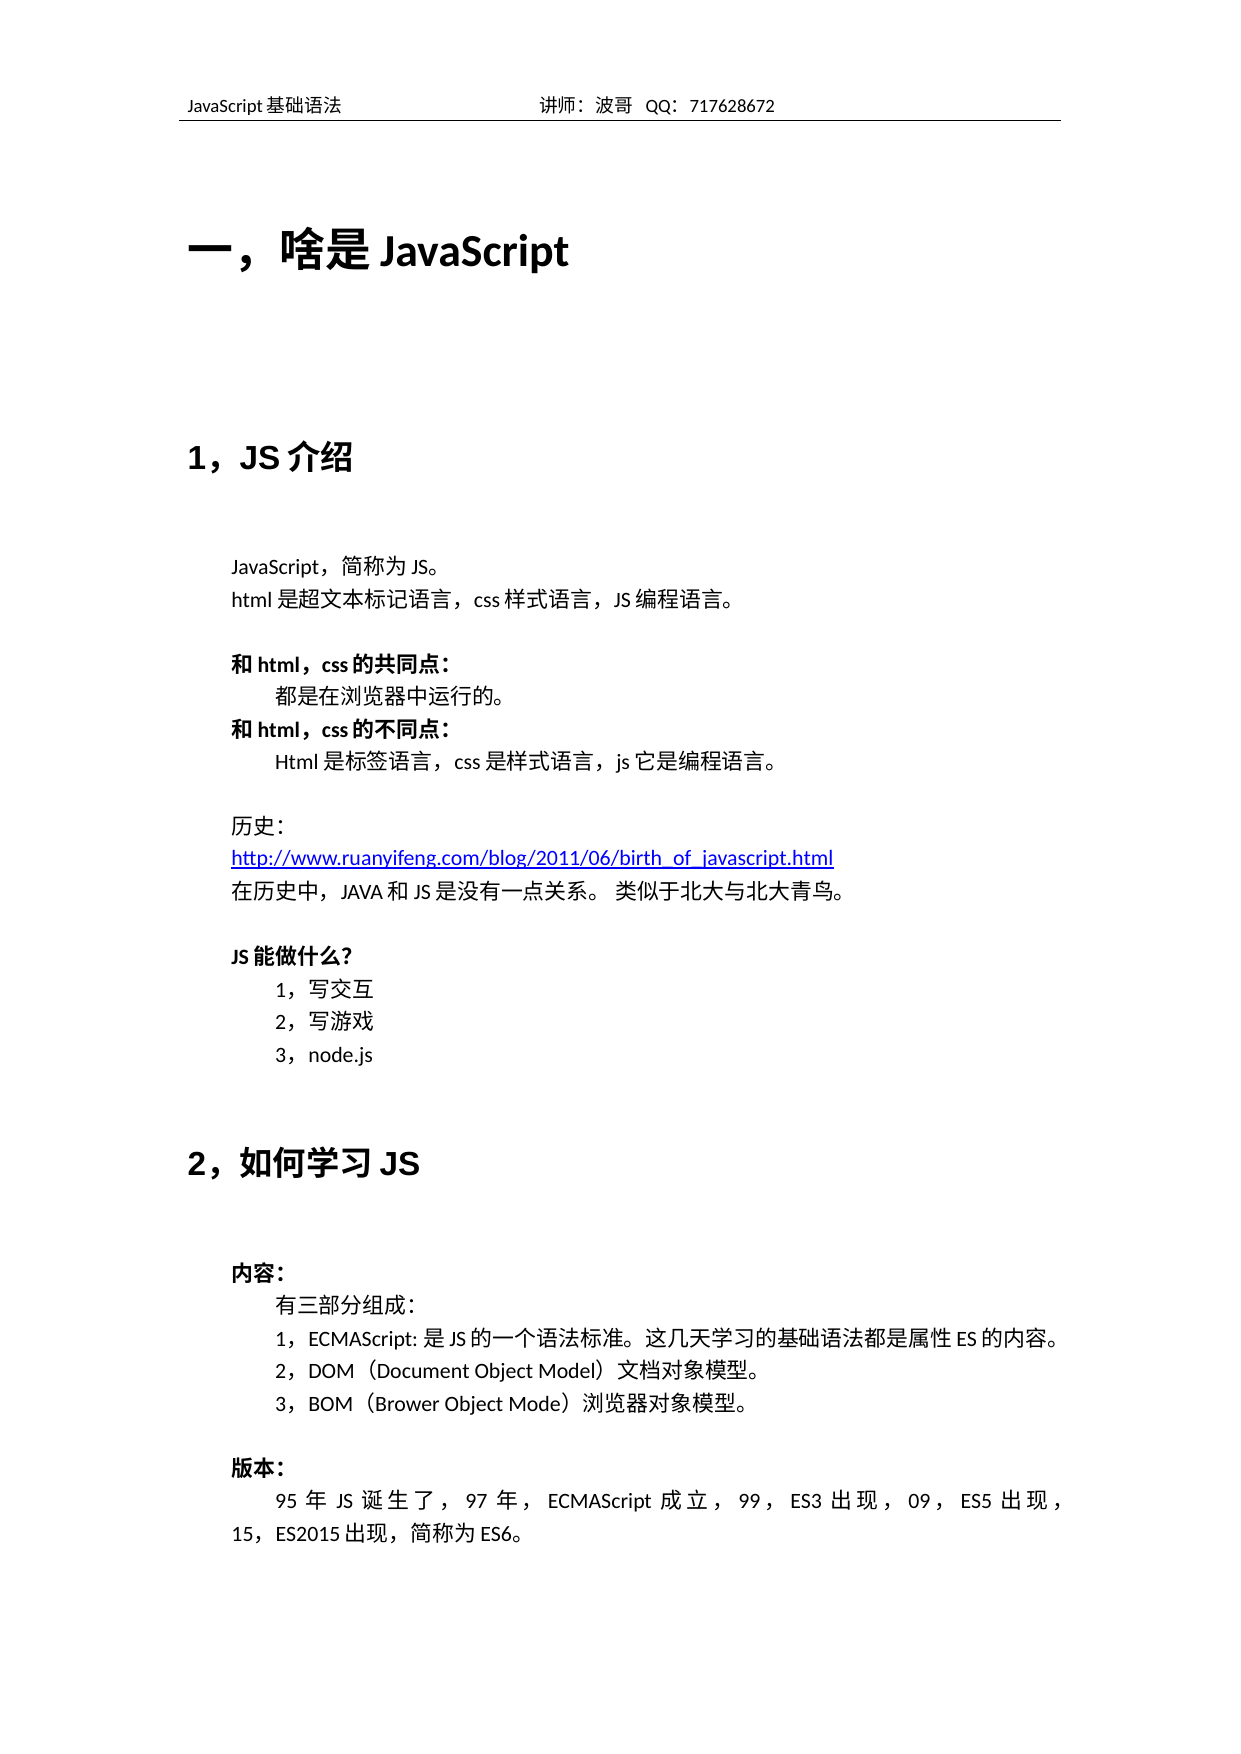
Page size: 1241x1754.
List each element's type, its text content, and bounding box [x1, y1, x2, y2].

text JavaScript，简称为JS。 [187, 549, 1053, 581]
text JS能做什么？ [187, 939, 1053, 971]
text 历史： [187, 809, 1053, 841]
text 1，写交互 [231, 971, 1053, 1004]
text 内容： [187, 1255, 1053, 1288]
text http://www.ruanyifeng.com/blog/2011/06/birth_of_javascript.html [187, 841, 1053, 874]
text Html是标签语言，css是样式语言，js它是编程语言。 [231, 744, 1053, 776]
text 有三部分组成： [231, 1288, 1053, 1320]
text 3，node.js [231, 1036, 1053, 1069]
text 和html，css的共同点： [187, 646, 1053, 679]
subtitle 2，如何学习JS [187, 1128, 1053, 1193]
text 95年JS诞生了，97年，ECMAScript成立，99，ES3出现，09，ES5出现，15，ES2015出现，简称为ES6。 [231, 1483, 1053, 1548]
text 版本： [187, 1450, 1053, 1483]
text 2，DOM（Document Object Model）文档对象模型。 [231, 1353, 1053, 1385]
text 在历史中，JAVA和JS是没有一点关系。 类似于北大与北大青鸟。 [187, 874, 1053, 906]
subtitle 一，啥是JavaScript [187, 197, 1053, 295]
text 3，BOM（Brower Object Mode）浏览器对象模型。 [231, 1385, 1053, 1418]
text 和html，css的不同点： [187, 711, 1053, 744]
text 都是在浏览器中运行的。 [231, 679, 1053, 711]
text 1，ECMAScript: 是JS的一个语法标准。这几天学习的基础语法都是属性ES的内容。 [231, 1320, 1053, 1353]
subtitle 1，JS介绍 [187, 422, 1053, 487]
text html是超文本标记语言，css样式语言，JS编程语言。 [187, 581, 1053, 614]
text 2，写游戏 [231, 1004, 1053, 1036]
